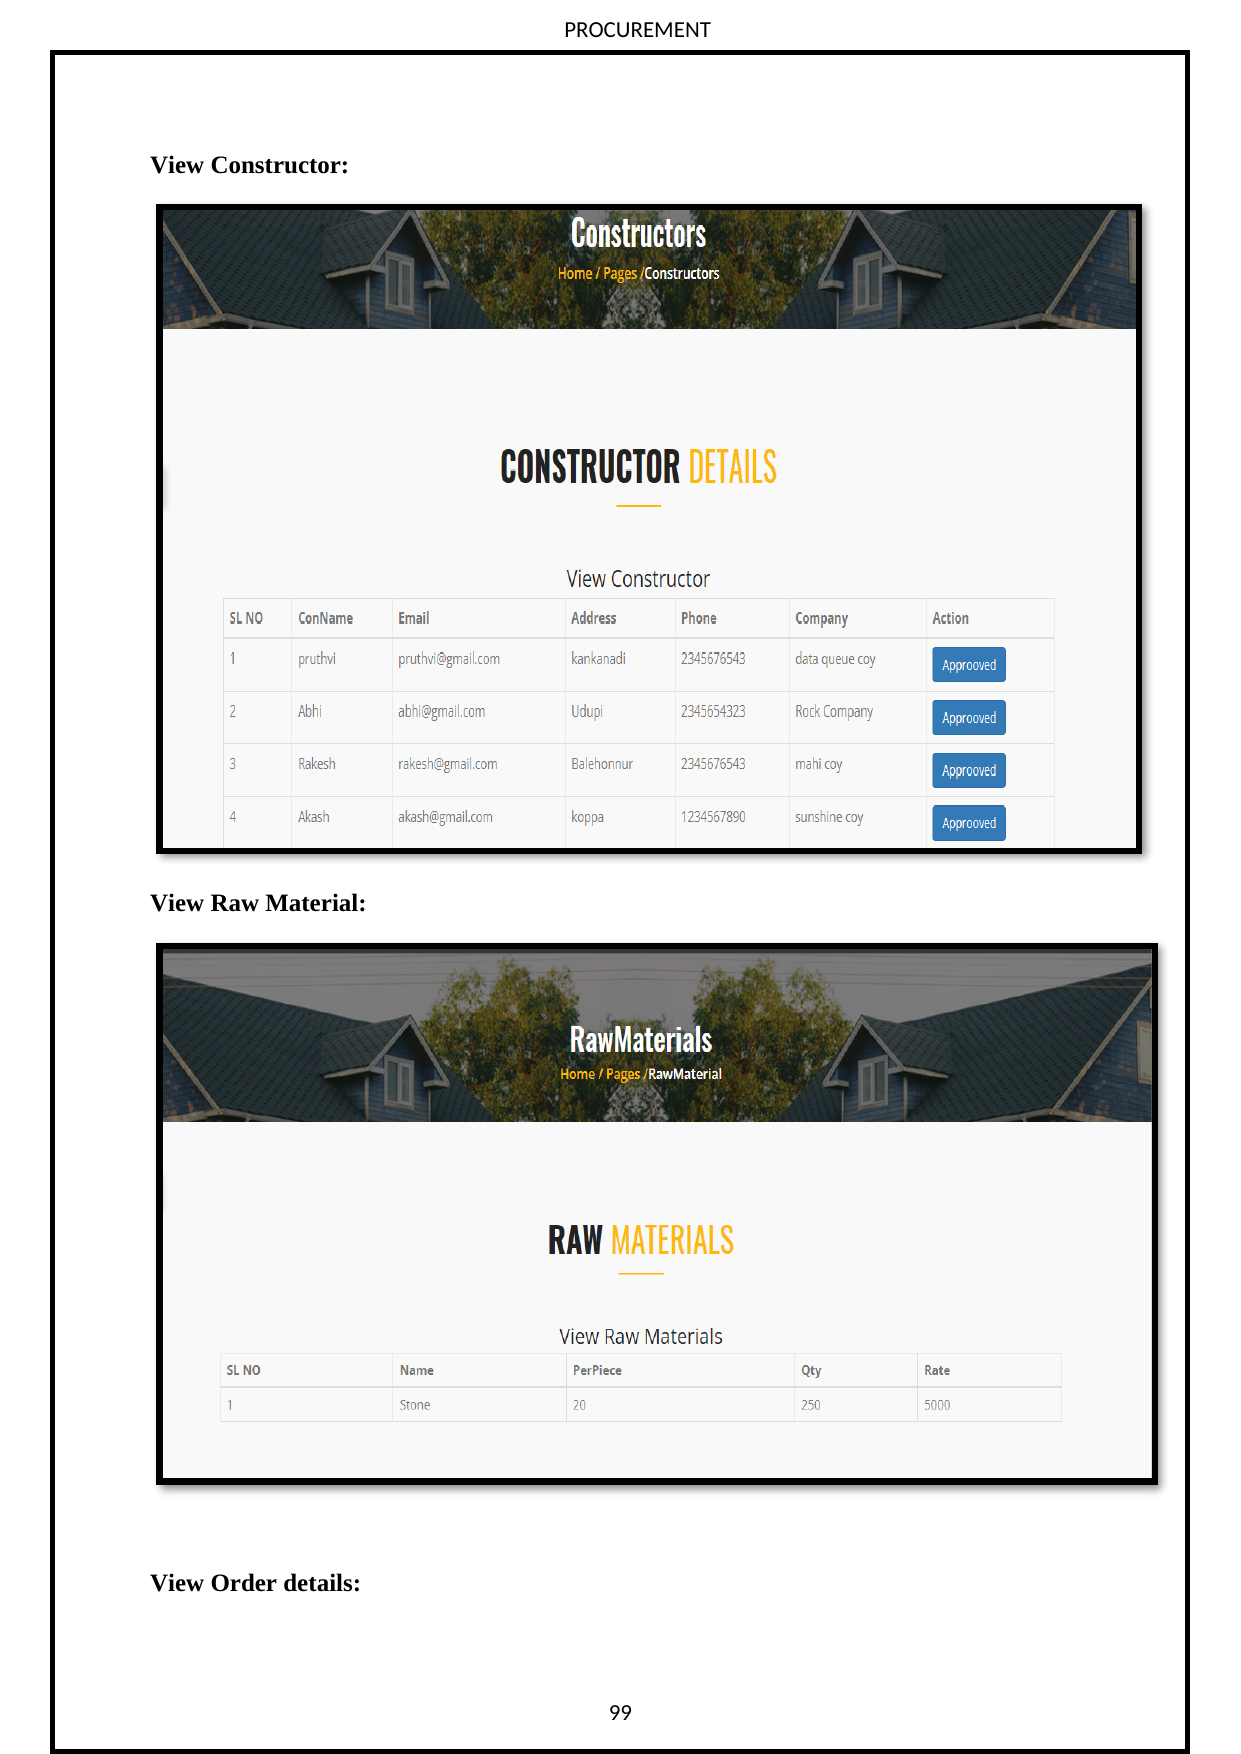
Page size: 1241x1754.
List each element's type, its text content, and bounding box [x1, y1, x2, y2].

text View Order details: [150, 1568, 1090, 1597]
picture [163, 949, 1152, 1478]
text View Constructor: [150, 150, 1090, 179]
text View Raw Material: [150, 888, 1090, 917]
picture [163, 210, 1136, 848]
